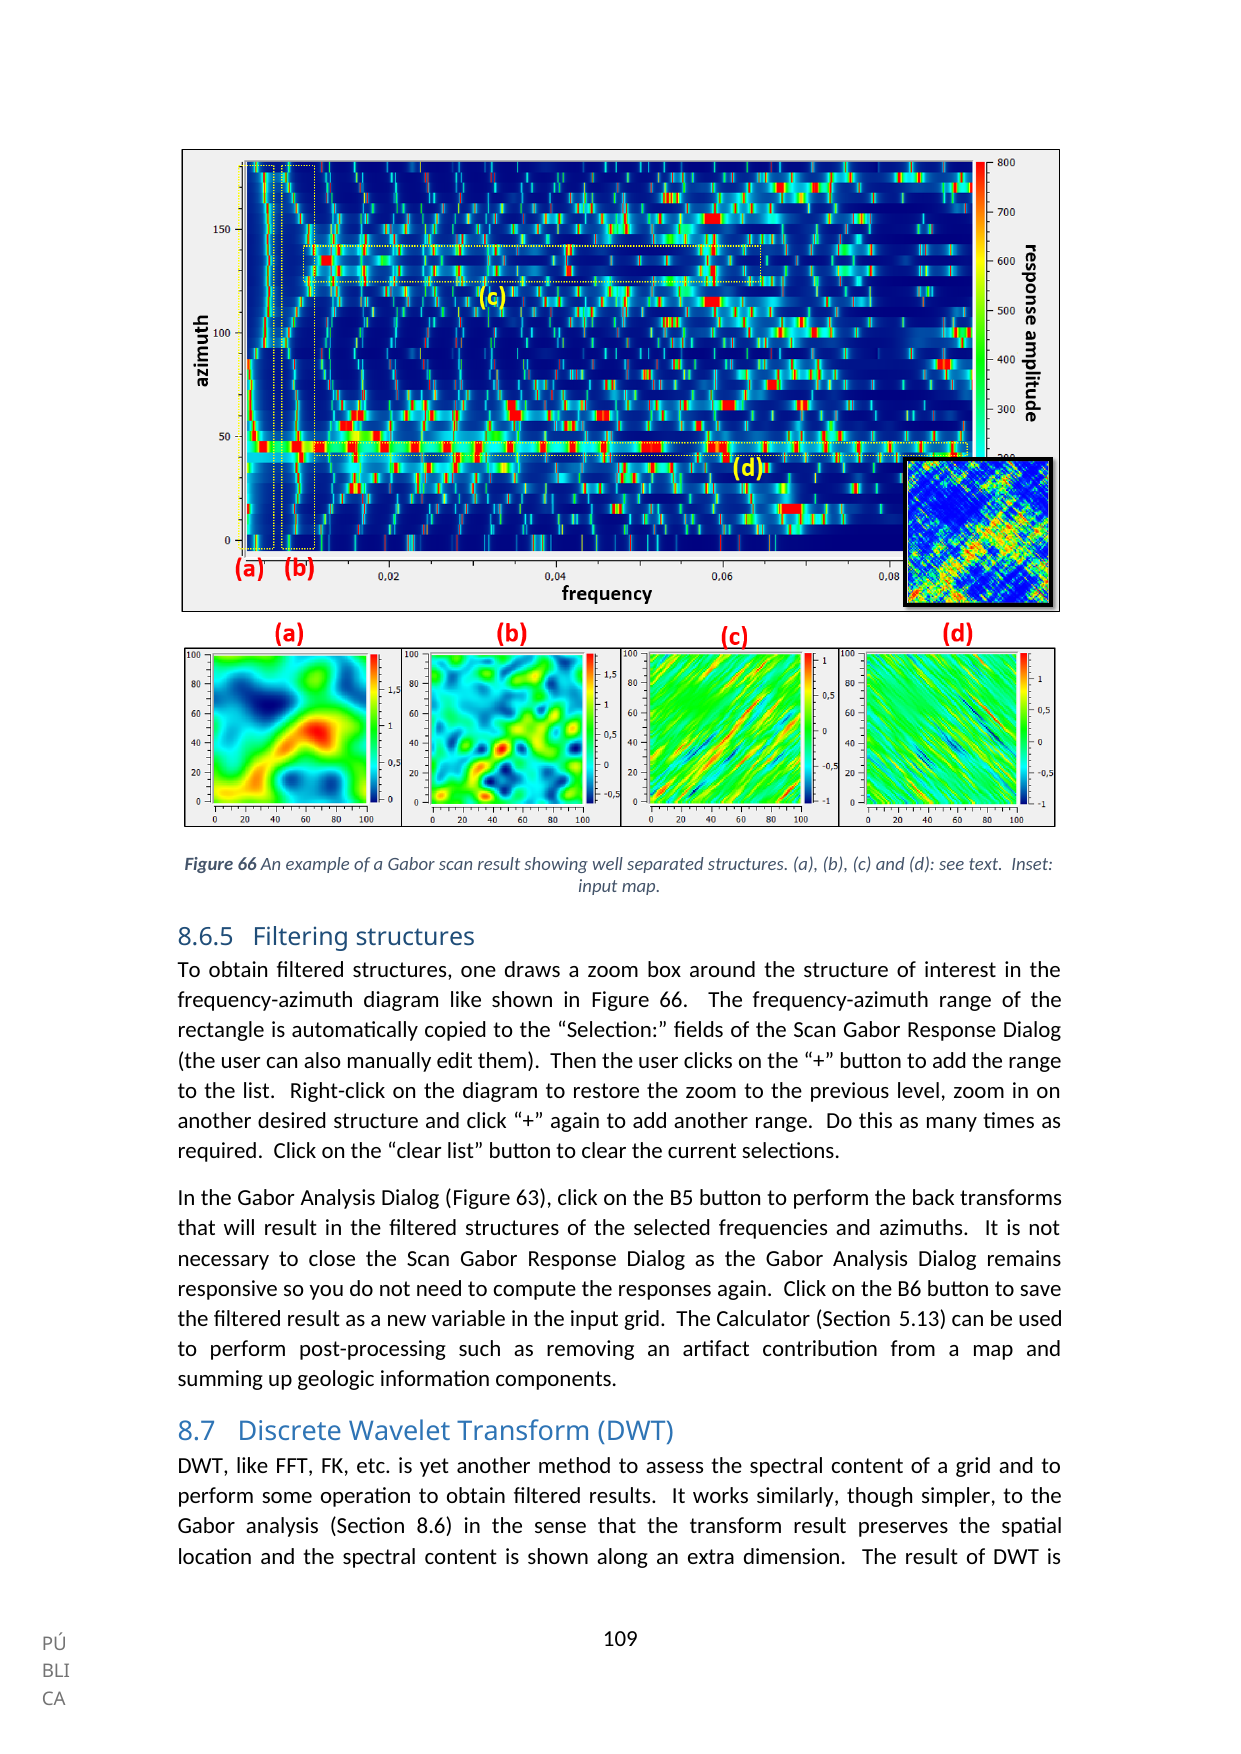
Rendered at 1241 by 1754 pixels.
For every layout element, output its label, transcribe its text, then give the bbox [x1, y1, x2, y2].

text To obtain filtered structures, one draws a zoom box around the structure of interest in the frequency-azimuth diagram like shown in Figure 65. The frequency-azimuth range of the rectangle is automatically copied to the “Selection:” fields of the Scan Gabor Response Dialog (the user can also manually edit them). Then the user clicks on the “+” button to add the range to the list. Right-click on the diagram to restore the zoom to the previous level, zoom in on another desired structure and click “+” again to add another range. Do this as many times as required. Click on the “clear list” button to clear the current selections. [177, 955, 1063, 1164]
picture [177, 147, 1062, 833]
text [177, 1451, 1063, 1570]
subtitle Filtering structures [177, 918, 1063, 952]
text In the Gabor Analysis Dialog (Figure 62), click on the B5 button to perform the back transforms that will result in the filtered structures of the selected frequencies and azimuths. It is not necessary to close the Scan Gabor Response Dialog as the Gabor Analysis Dialog remains responsive so you do not need to compute the responses again. Click on the B6 button to save the filtered result as a new variable in the input grid. The Calculator (Section 5.13) can be used to perform post-processing such as removing an artifact contribution from a map and summing up geologic information components. [177, 1183, 1063, 1392]
text Figure 66 An example of a Gabor scan result showing well separated structures. (a), (b), (c) and (d): see text. Inset: input map. [177, 852, 1063, 897]
subtitle Discrete Wavelet Transform (DWT) [177, 1411, 1063, 1448]
